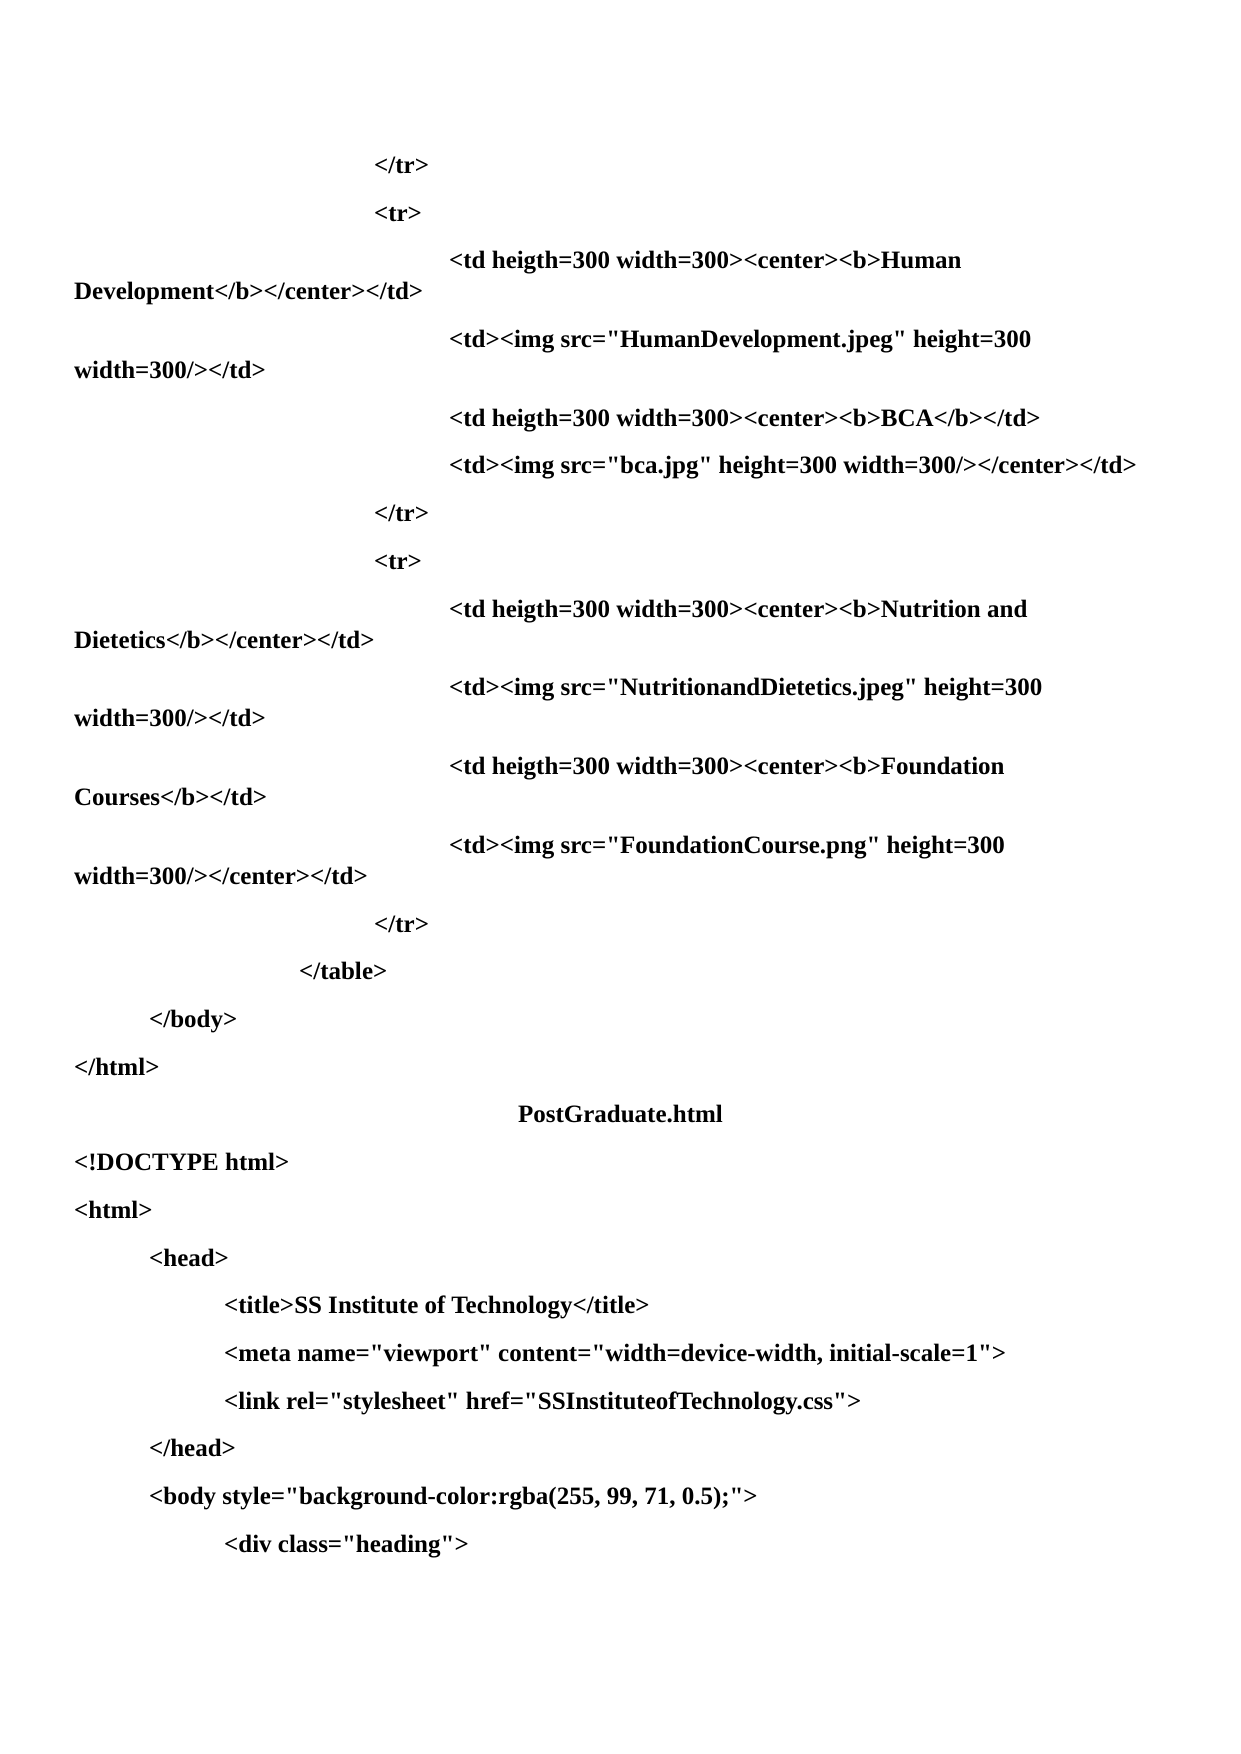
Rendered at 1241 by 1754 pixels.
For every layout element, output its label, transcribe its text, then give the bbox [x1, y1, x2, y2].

text <tr> [74, 198, 1167, 226]
text <!DOCTYPE html> [74, 1147, 1167, 1176]
text </table> [74, 956, 1167, 985]
text </head> [74, 1433, 1167, 1462]
text <body style="background-color:rgba(255, 99, 71, 0.5);"> [74, 1481, 1167, 1510]
text </body> [74, 1004, 1167, 1033]
text </html> [74, 1052, 1167, 1081]
text <td heigth=300 width=300><center><b>Foundation Courses</b></td> [74, 751, 1167, 811]
text <td heigth=300 width=300><center><b>Nutrition and Dietetics</b></center></td> [74, 594, 1167, 653]
text <td heigth=300 width=300><center><b>Human Development</b></center></td> [74, 245, 1167, 305]
text <title>SS Institute of Technology</title> [74, 1290, 1167, 1319]
text <td><img src="NutritionandDietetics.jpeg" height=300 width=300/></td> [74, 672, 1167, 732]
text <td><img src="HumanDevelopment.jpeg" height=300 width=300/></td> [74, 324, 1167, 384]
text </tr> [74, 498, 1167, 527]
text PostGraduate.html [74, 1099, 1167, 1128]
text <meta name="viewport" content="width=device-width, initial-scale=1"> [74, 1338, 1167, 1367]
text <html> [74, 1195, 1167, 1224]
text <td heigth=300 width=300><center><b>BCA</b></td> [74, 403, 1167, 432]
text <td><img src="bca.jpg" height=300 width=300/></center></td> [74, 451, 1167, 479]
text </tr> [74, 909, 1167, 937]
text </tr> [74, 150, 1167, 179]
text <head> [74, 1243, 1167, 1271]
text <tr> [74, 546, 1167, 575]
text <link rel="stylesheet" href="SSInstituteofTechnology.css"> [74, 1386, 1167, 1414]
text <div class="heading"> [74, 1529, 1167, 1558]
text <td><img src="FoundationCourse.png" height=300 width=300/></center></td> [74, 830, 1167, 890]
